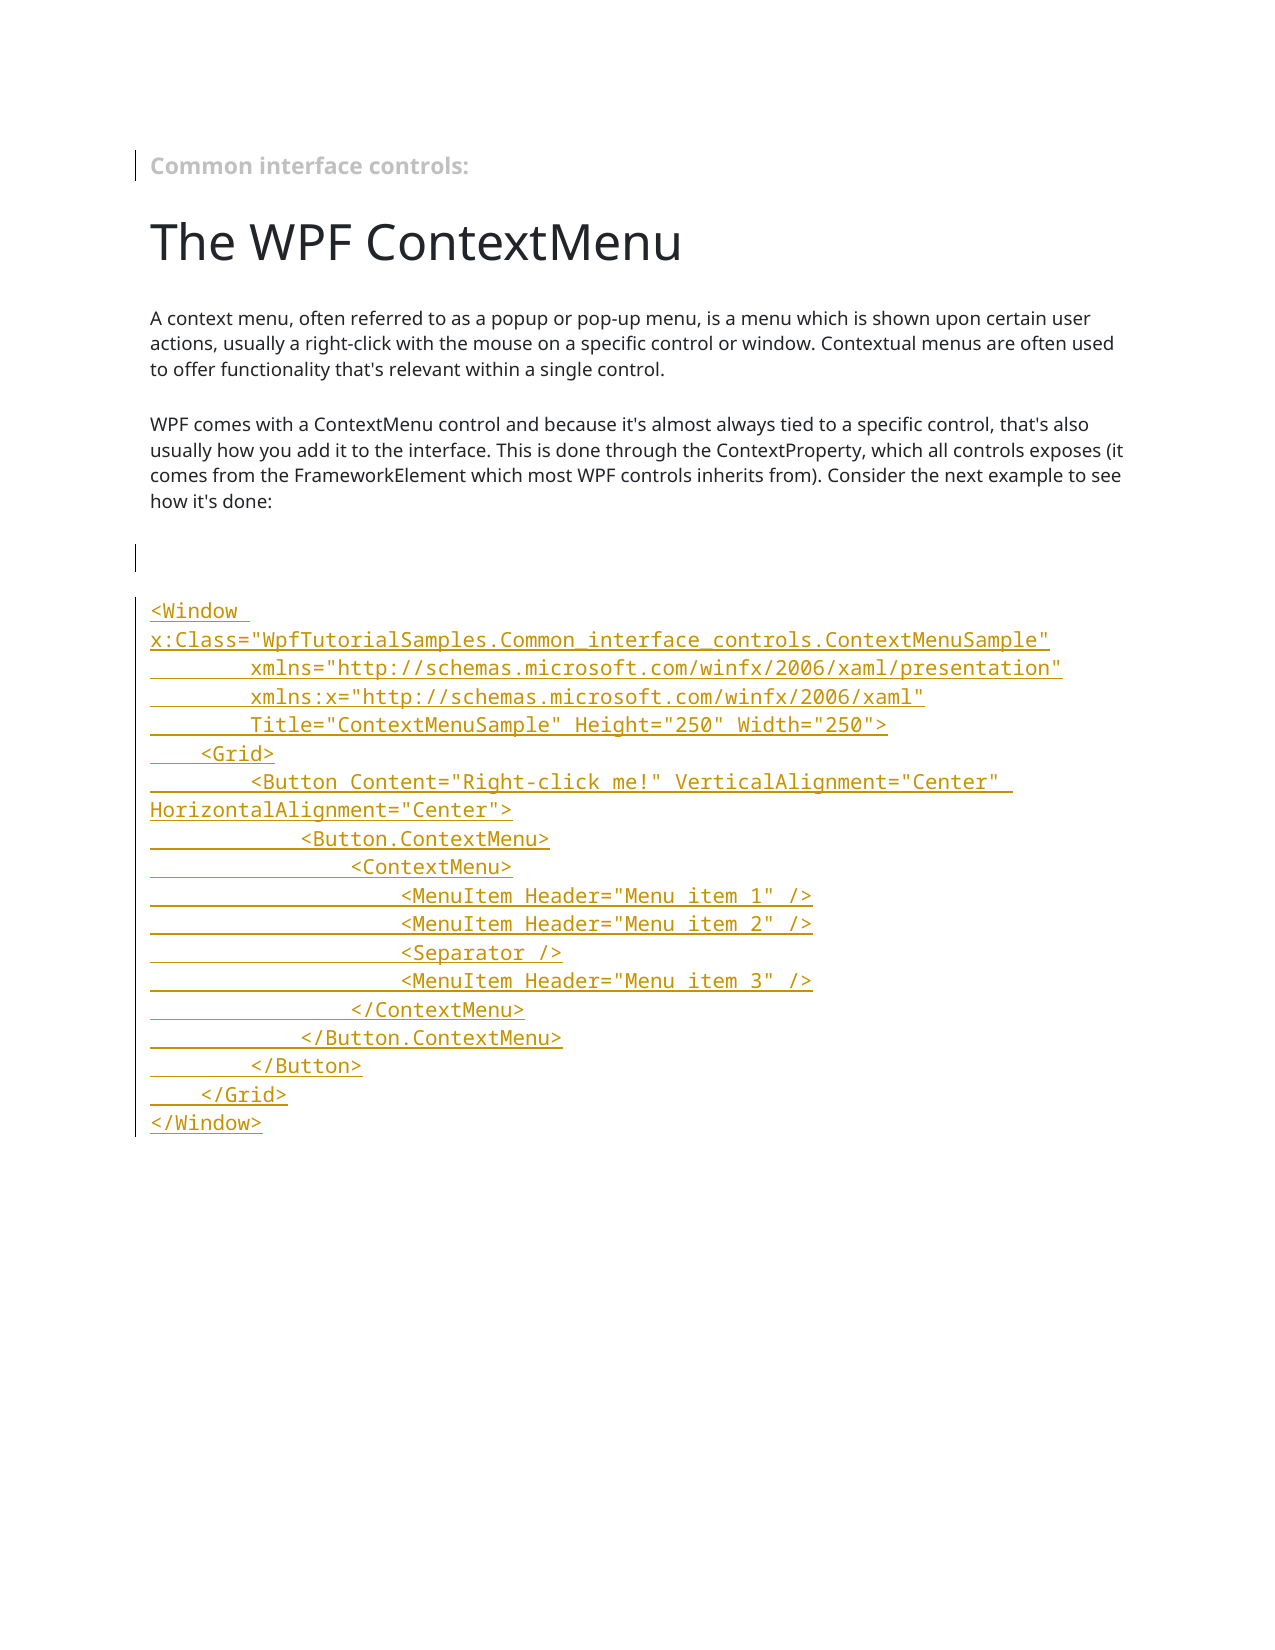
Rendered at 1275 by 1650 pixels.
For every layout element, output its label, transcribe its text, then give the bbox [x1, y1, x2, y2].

text A context menu, often referred to as a popup or pop-up menu, is a menu which is shown upon certain user actions, usually a right-click with the mouse on a specific control or window. Contextual menus are often used to offer functionality that's relevant within a single control. [150, 305, 1125, 381]
text WPF comes with a ContextMenu control and because it's almost always tied to a specific control, that's also usually how you add it to the interface. This is done through the ContextProperty, which all controls exposes (it comes from the FrameworkElement which most WPF controls inherits from). Consider the next example to see how it's done: [150, 411, 1125, 513]
text Common interface controls: [150, 150, 1125, 181]
subtitle The WPF ContextMenu [150, 207, 1125, 275]
